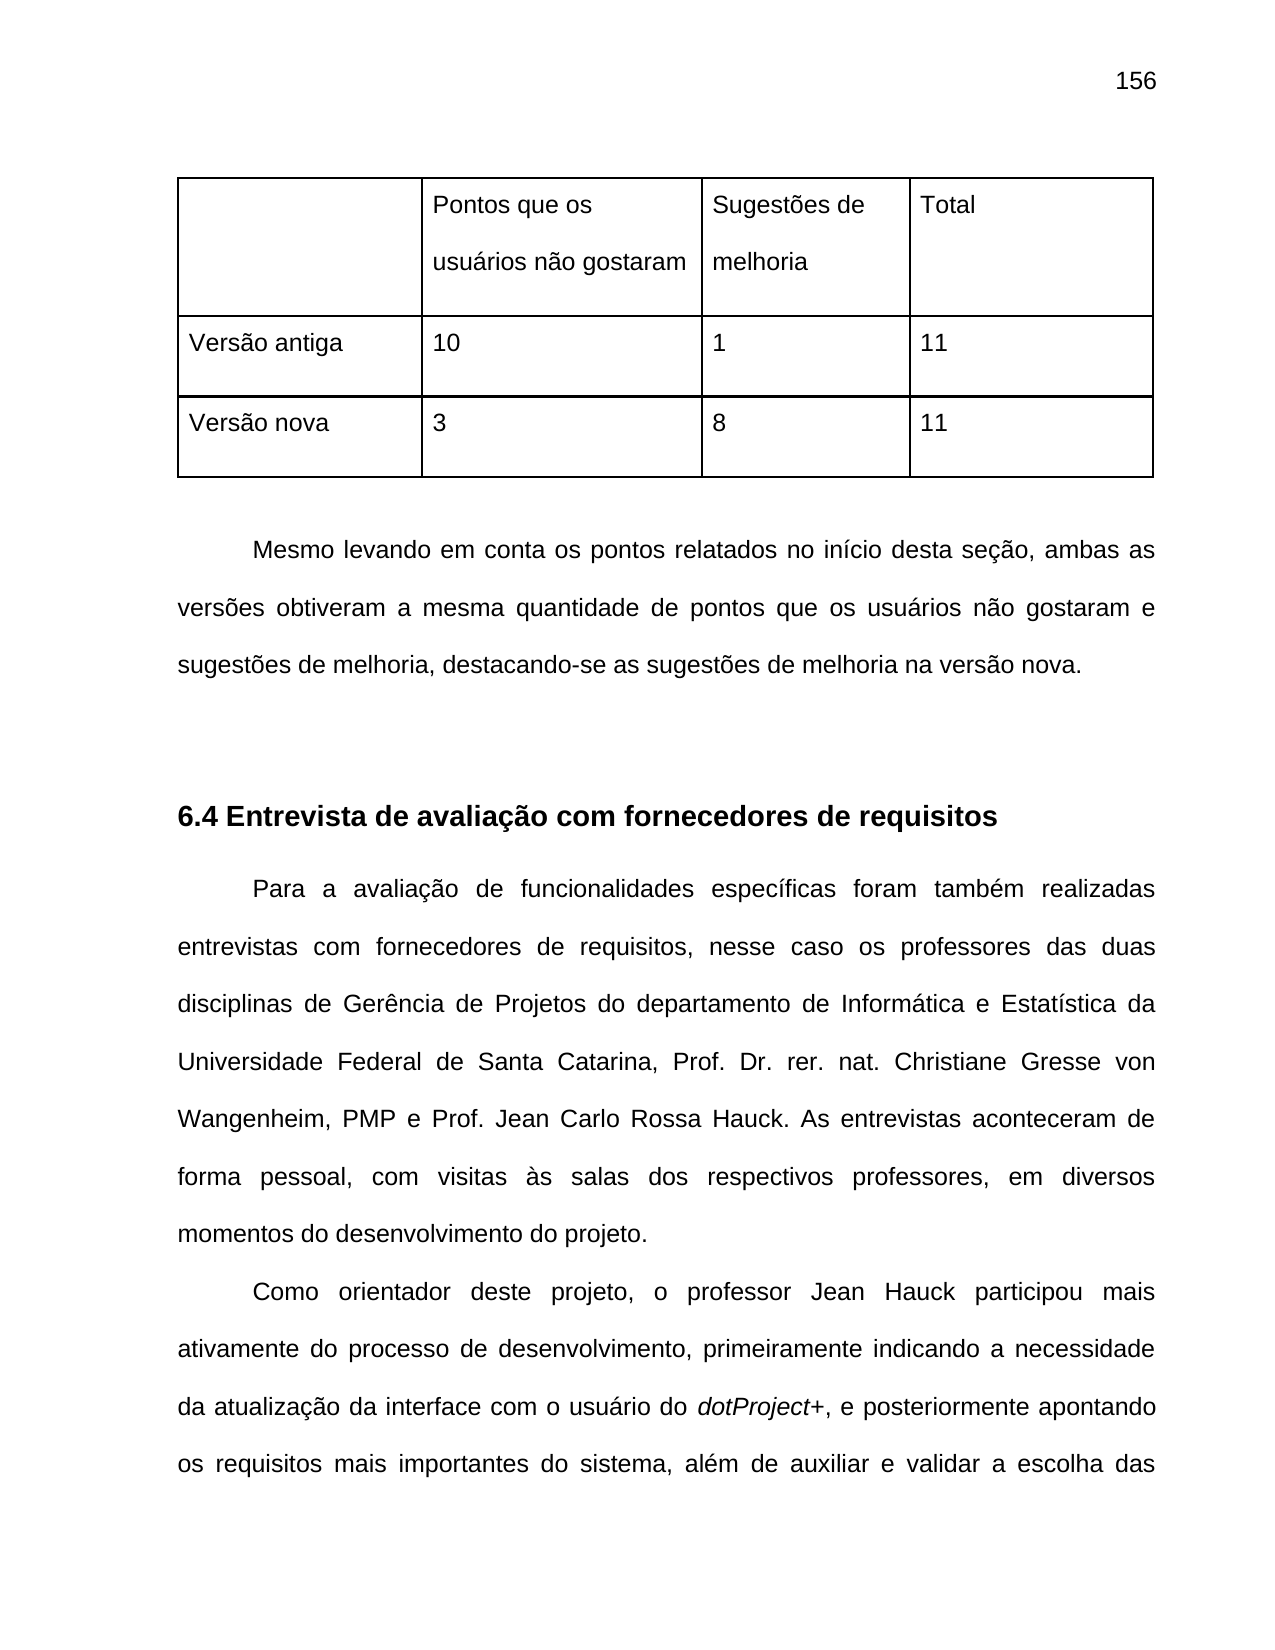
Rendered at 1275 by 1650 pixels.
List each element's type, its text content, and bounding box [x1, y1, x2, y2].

table_header Total [911, 179, 1152, 315]
table_header Pontos que os usuários não gostaram [423, 179, 701, 315]
table_cell 3 [423, 398, 701, 476]
table_cell 10 [423, 317, 701, 395]
text Mesmo levando em conta os pontos relatados no início desta seção, ambas as versões obtiveram a mesma quantidade de pontos que os usuários não gostaram e sugestões de melhoria, destacando-se as sugestões de melhoria na versão nova. [177, 535, 1157, 679]
table_cell 11 [911, 317, 1152, 395]
table_header [179, 179, 421, 315]
table_cell 11 [911, 398, 1152, 476]
subtitle 6.4 Entrevista de avaliação com fornecedores de requisitos [177, 798, 1157, 832]
table_cell 1 [703, 317, 909, 395]
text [177, 1276, 1157, 1478]
table_cell 8 [703, 398, 909, 476]
table_cell Versão antiga [179, 317, 421, 395]
table_header Sugestões de melhoria [703, 179, 909, 315]
text Para a avaliação de funcionalidades específicas foram também realizadas entrevistas com fornecedores de requisitos, nesse caso os professores das duas disciplinas de Gerência de Projetos do departamento de Informática e Estatística da Universidade Federal de Santa Catarina, Prof. Dr. rer. nat. Christiane Gresse von Wangenheim, PMP e Prof. Jean Carlo Rossa Hauck. As entrevistas aconteceram de forma pessoal, com visitas às salas dos respectivos professores, em diversos momentos do desenvolvimento do projeto. [177, 874, 1157, 1248]
table_cell Versão nova [179, 398, 421, 476]
